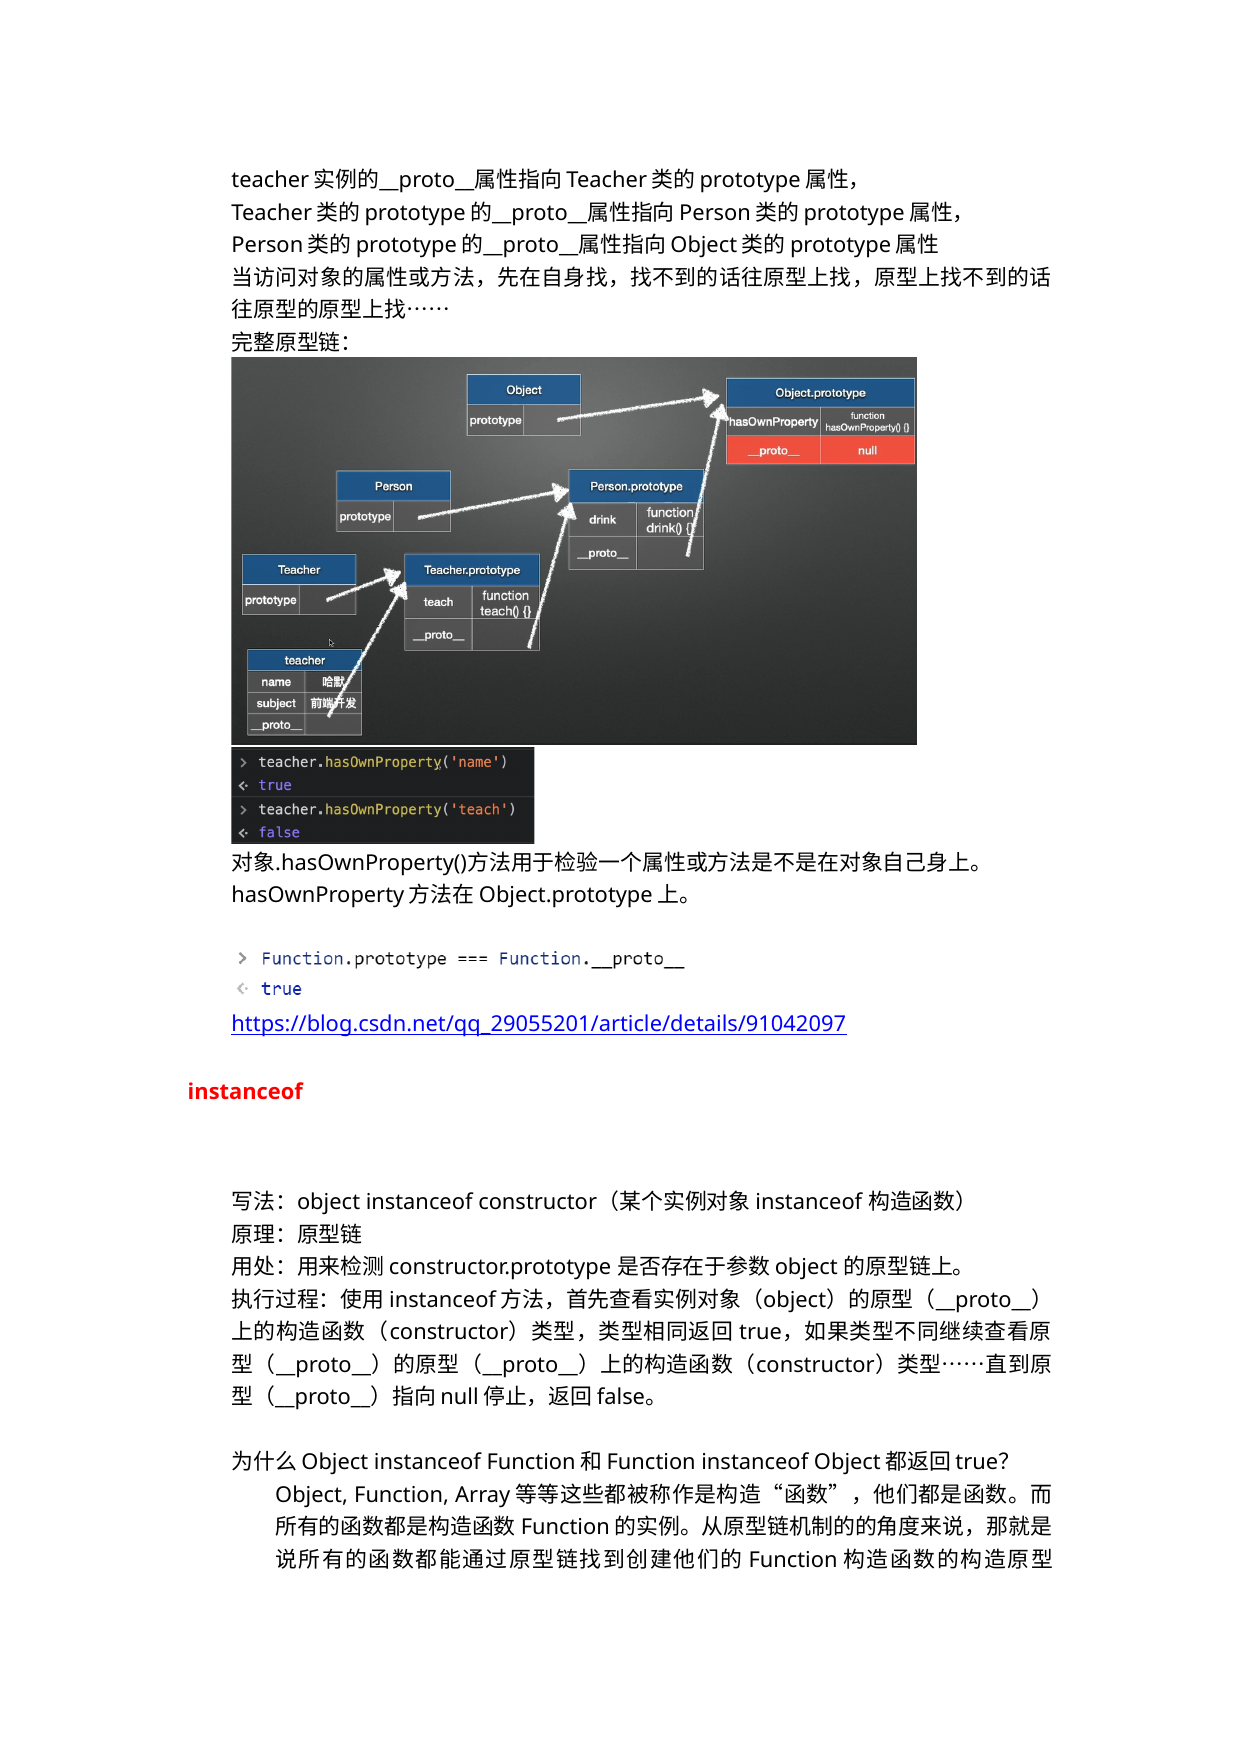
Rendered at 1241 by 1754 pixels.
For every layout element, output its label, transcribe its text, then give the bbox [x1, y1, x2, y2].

text https://blog.csdn.net/qq_29055201/article/details/91042097 [231, 1007, 1053, 1039]
text 为什么Object instanceof Function和Function instanceof Object都返回true？ [231, 1444, 1053, 1476]
text 对象.hasOwnProperty()方法用于检验一个属性或方法是不是在对象自己身上。 [231, 844, 1053, 877]
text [275, 1476, 1053, 1574]
text 原理：原型链 [231, 1216, 1053, 1249]
text 写法：object instanceof constructor（某个实例对象 instanceof 构造函数） [231, 1184, 1053, 1216]
text 用处：用来检测constructor.prototype 是否存在于参数object 的原型链上。 [231, 1249, 1053, 1281]
text teacher实例的__proto__属性指向Teacher类的prototype属性， [231, 162, 1053, 194]
text 完整原型链： [231, 324, 1053, 357]
text Person类的prototype的__proto__属性指向Object类的prototype属性 [231, 227, 1053, 259]
picture [231, 942, 695, 1001]
picture [231, 357, 917, 745]
text 当访问对象的属性或方法，先在自身找，找不到的话往原型上找，原型上找不到的话往原型的原型上找…… [231, 259, 1053, 324]
picture [231, 747, 535, 844]
text 执行过程：使用instanceof方法，首先查看实例对象（object）的原型（__proto__）上的构造函数（constructor）类型，类型相同返回true，如果类型不同继续查看原型（__proto__）的原型（__proto__）上的构造函数（constructor）类型……直到原型（__proto__）指向null停止，返回false。 [231, 1281, 1053, 1411]
text hasOwnProperty方法在Object.prototype上。 [231, 877, 1053, 909]
text Teacher类的prototype的__proto__属性指向Person类的prototype属性， [231, 194, 1053, 227]
subtitle instanceof [187, 1075, 1053, 1107]
